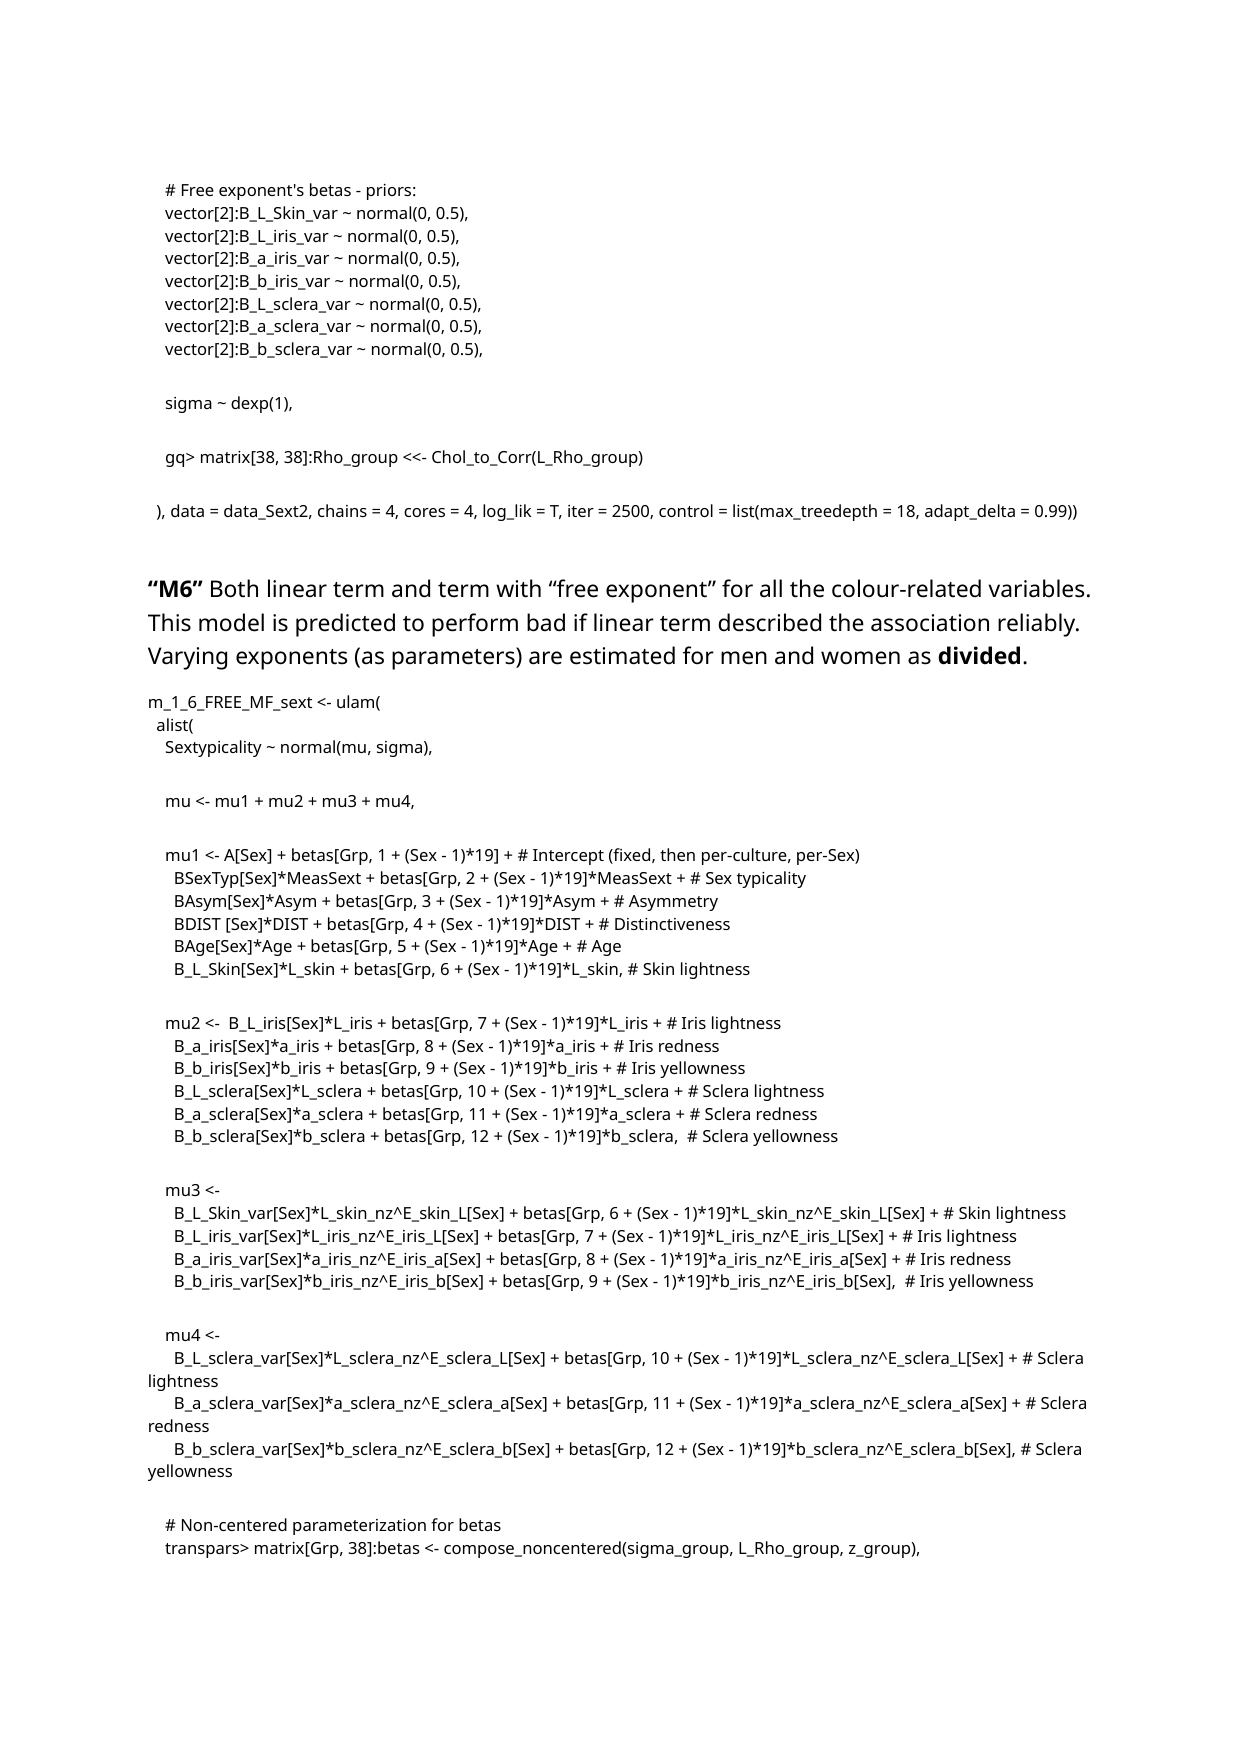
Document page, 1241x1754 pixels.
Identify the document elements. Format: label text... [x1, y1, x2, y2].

text B_b_sclera_var[Sex]*b_sclera_nz^E_sclera_b[Sex] + betas[Grp, 12 + (Sex - 1)*19]*b_sclera_nz^E_sclera_b[Sex], # Sclera yellowness [148, 1437, 1093, 1483]
text vector[2]:B_a_sclera_var ~ normal(0, 0.5), [148, 315, 1093, 338]
text B_b_iris_var[Sex]*b_iris_nz^E_iris_b[Sex] + betas[Grp, 9 + (Sex - 1)*19]*b_iris_nz^E_iris_b[Sex], # Iris yellowness [148, 1270, 1093, 1293]
text vector[2]:B_L_sclera_var ~ normal(0, 0.5), [148, 292, 1093, 315]
text mu1 <- A[Sex] + betas[Grp, 1 + (Sex - 1)*19] + # Intercept (fixed, then per-culture, per-Sex) [148, 844, 1093, 867]
text BDIST [Sex]*DIST + betas[Grp, 4 + (Sex - 1)*19]*DIST + # Distinctiveness [148, 912, 1093, 935]
text vector[2]:B_L_iris_var ~ normal(0, 0.5), [148, 224, 1093, 247]
text B_L_sclera_var[Sex]*L_sclera_nz^E_sclera_L[Sex] + betas[Grp, 10 + (Sex - 1)*19]*L_sclera_nz^E_sclera_L[Sex] + # Sclera lightness [148, 1347, 1093, 1392]
text m_1_6_FREE_MF_sext <- ulam( [148, 691, 1093, 713]
text B_L_sclera[Sex]*L_sclera + betas[Grp, 10 + (Sex - 1)*19]*L_sclera + # Sclera lightness [148, 1080, 1093, 1102]
text ), data = data_Sext2, chains = 4, cores = 4, log_lik = T, iter = 2500, control = list(max_treedepth = 18, adapt_delta = 0.99)) [148, 500, 1093, 522]
text B_L_Skin_var[Sex]*L_skin_nz^E_skin_L[Sex] + betas[Grp, 6 + (Sex - 1)*19]*L_skin_nz^E_skin_L[Sex] + # Skin lightness [148, 1202, 1093, 1224]
text mu3 <- [148, 1179, 1093, 1202]
text Sextypicality ~ normal(mu, sigma), [148, 736, 1093, 759]
text vector[2]:B_b_sclera_var ~ normal(0, 0.5), [148, 338, 1093, 361]
text mu <- mu1 + mu2 + mu3 + mu4, [148, 790, 1093, 813]
text transpars> matrix[Grp, 38]:betas <- compose_noncentered(sigma_group, L_Rho_group, z_group), [148, 1537, 1093, 1559]
text vector[2]:B_a_iris_var ~ normal(0, 0.5), [148, 247, 1093, 270]
text BAge[Sex]*Age + betas[Grp, 5 + (Sex - 1)*19]*Age + # Age [148, 935, 1093, 958]
text alist( [148, 713, 1093, 736]
text vector[2]:B_b_iris_var ~ normal(0, 0.5), [148, 270, 1093, 292]
text “M6” Both linear term and term with “free exponent” for all the colour-related variables. This model is predicted to perform bad if linear term described the association reliably. Varying exponents (as parameters) are estimated for men and women as divided. [148, 573, 1093, 672]
text sigma ~ dexp(1), [148, 392, 1093, 414]
text B_b_iris[Sex]*b_iris + betas[Grp, 9 + (Sex - 1)*19]*b_iris + # Iris yellowness [148, 1057, 1093, 1080]
text B_b_sclera[Sex]*b_sclera + betas[Grp, 12 + (Sex - 1)*19]*b_sclera, # Sclera yellowness [148, 1125, 1093, 1148]
text B_L_Skin[Sex]*L_skin + betas[Grp, 6 + (Sex - 1)*19]*L_skin, # Skin lightness [148, 958, 1093, 980]
text # Free exponent's betas - priors: [148, 179, 1093, 202]
text gq> matrix[38, 38]:Rho_group <<- Chol_to_Corr(L_Rho_group) [148, 446, 1093, 468]
text # Non-centered parameterization for betas [148, 1514, 1093, 1537]
text BSexTyp[Sex]*MeasSext + betas[Grp, 2 + (Sex - 1)*19]*MeasSext + # Sex typicality [148, 867, 1093, 889]
text B_L_iris_var[Sex]*L_iris_nz^E_iris_L[Sex] + betas[Grp, 7 + (Sex - 1)*19]*L_iris_nz^E_iris_L[Sex] + # Iris lightness [148, 1224, 1093, 1247]
text B_a_iris_var[Sex]*a_iris_nz^E_iris_a[Sex] + betas[Grp, 8 + (Sex - 1)*19]*a_iris_nz^E_iris_a[Sex] + # Iris redness [148, 1247, 1093, 1270]
text vector[2]:B_L_Skin_var ~ normal(0, 0.5), [148, 202, 1093, 224]
text B_a_sclera_var[Sex]*a_sclera_nz^E_sclera_a[Sex] + betas[Grp, 11 + (Sex - 1)*19]*a_sclera_nz^E_sclera_a[Sex] + # Sclera redness [148, 1392, 1093, 1437]
text BAsym[Sex]*Asym + betas[Grp, 3 + (Sex - 1)*19]*Asym + # Asymmetry [148, 889, 1093, 912]
text mu2 <- B_L_iris[Sex]*L_iris + betas[Grp, 7 + (Sex - 1)*19]*L_iris + # Iris lightness [148, 1012, 1093, 1034]
text B_a_sclera[Sex]*a_sclera + betas[Grp, 11 + (Sex - 1)*19]*a_sclera + # Sclera redness [148, 1102, 1093, 1125]
text mu4 <- [148, 1324, 1093, 1347]
text B_a_iris[Sex]*a_iris + betas[Grp, 8 + (Sex - 1)*19]*a_iris + # Iris redness [148, 1034, 1093, 1057]
